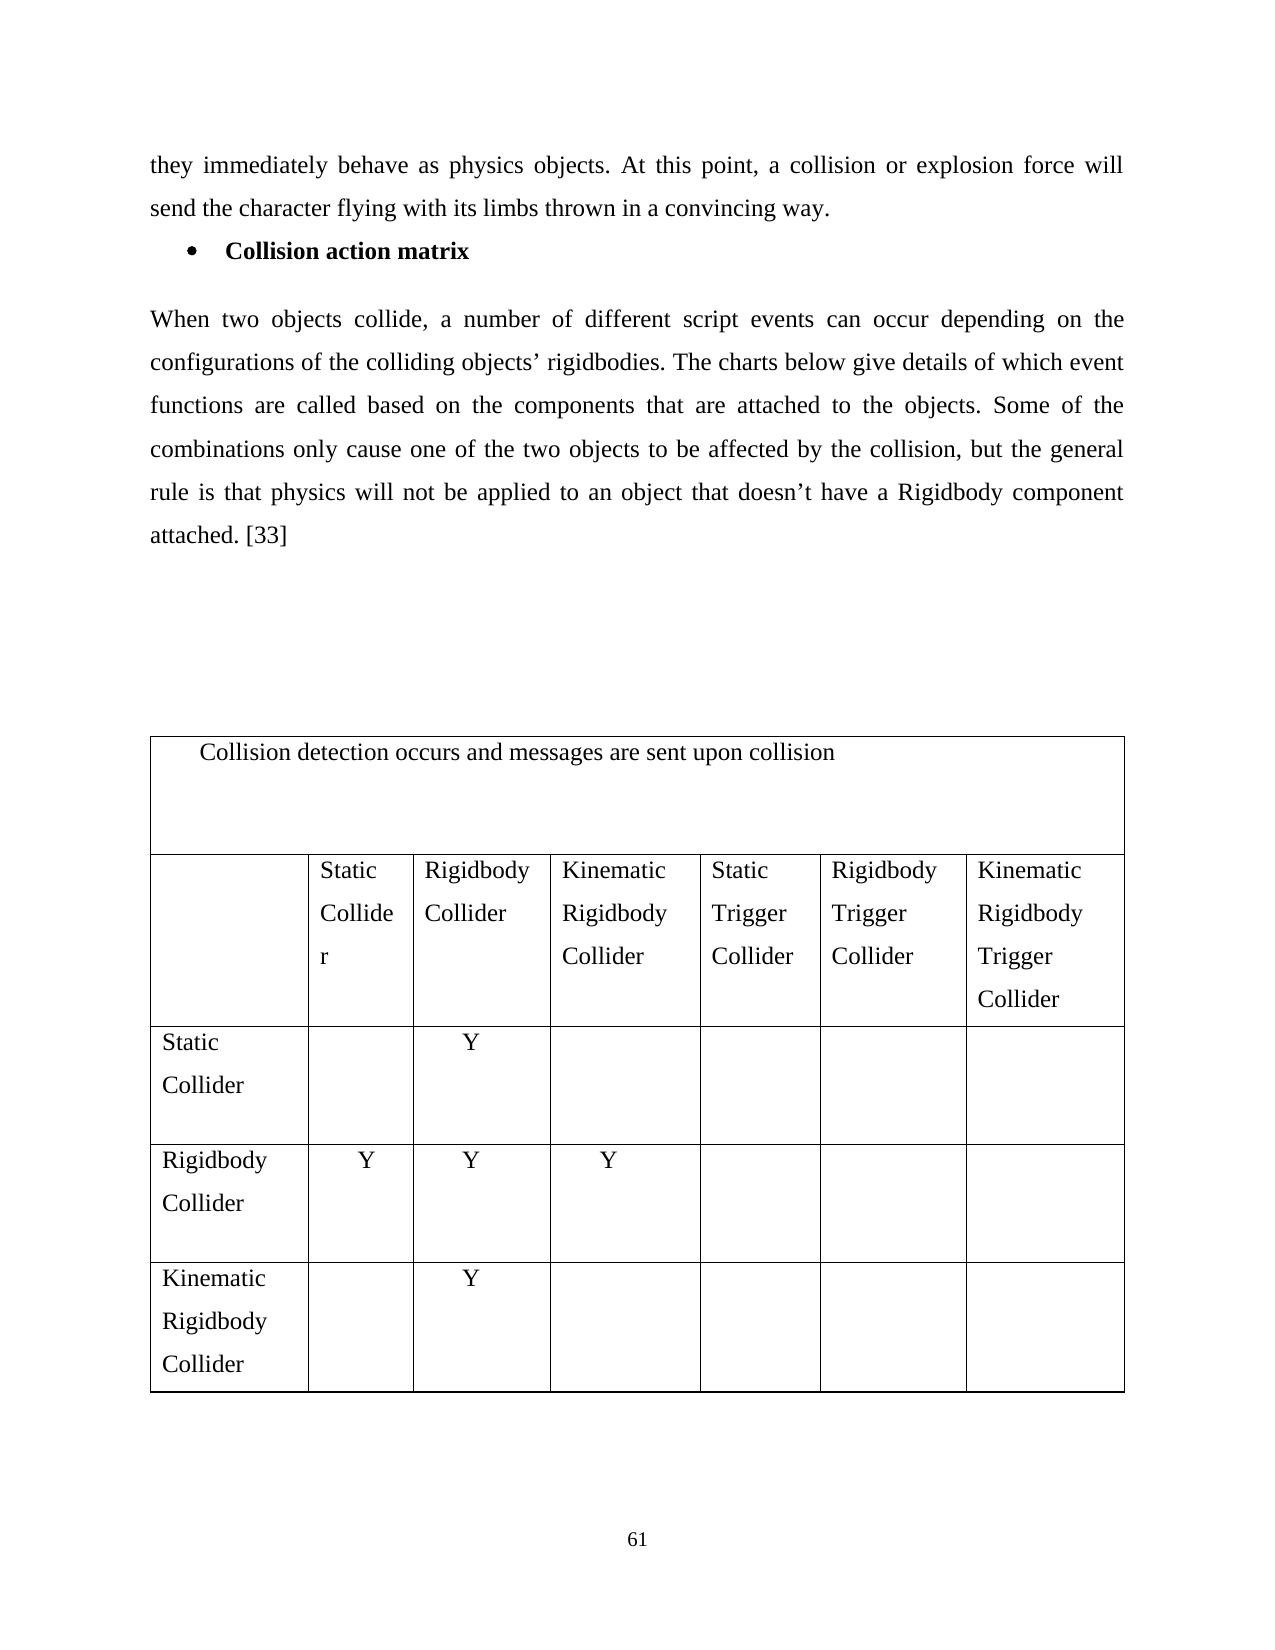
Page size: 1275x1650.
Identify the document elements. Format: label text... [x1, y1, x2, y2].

table_cell Kinematic Rigidbody Trigger Collider [967, 855, 1124, 1026]
table_cell Rigidbody Collider [151, 1145, 308, 1262]
table_cell Rigidbody Trigger Collider [821, 855, 966, 1026]
table_cell Y [414, 1027, 550, 1144]
table_cell [309, 1263, 413, 1391]
text When two objects collide, a number of different script events can occur depending on the configurations of the colliding objects’ rigidbodies. The charts below give details of which event functions are called based on the components that are attached to the objects. Some of the combinations only cause one of the two objects to be affected by the collision, but the general rule is that physics will not be applied to an object that doesn’t have a Rigidbody component attached. [33] [150, 304, 1125, 549]
table_cell [551, 1263, 700, 1391]
table_cell [701, 1145, 820, 1262]
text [150, 150, 1125, 222]
table_cell Y [309, 1145, 413, 1262]
table_cell Rigidbody Collider [414, 855, 550, 1026]
table_cell Static Trigger Collider [701, 855, 820, 1026]
table_cell [967, 1263, 1124, 1391]
table_cell [701, 1027, 820, 1144]
table_cell Y [414, 1145, 550, 1262]
table_cell Static Collider [309, 855, 413, 1026]
table_cell Y [414, 1263, 550, 1391]
table_cell Kinematic Rigidbody Collider [151, 1263, 308, 1391]
table_cell [967, 1145, 1124, 1262]
table_cell [821, 1263, 966, 1391]
table_header Collision detection occurs and messages are sent upon collision [151, 737, 1124, 854]
table_cell [821, 1027, 966, 1144]
list Collision action matrix [187, 236, 1125, 265]
table_cell [701, 1263, 820, 1391]
table_cell [967, 1027, 1124, 1144]
table_cell Kinematic Rigidbody Collider [551, 855, 700, 1026]
table_cell [309, 1027, 413, 1144]
table_cell [551, 1027, 700, 1144]
table_cell Y [551, 1145, 700, 1262]
table_cell [821, 1145, 966, 1262]
table_cell Static Collider [151, 1027, 308, 1144]
table_cell [151, 855, 308, 1026]
